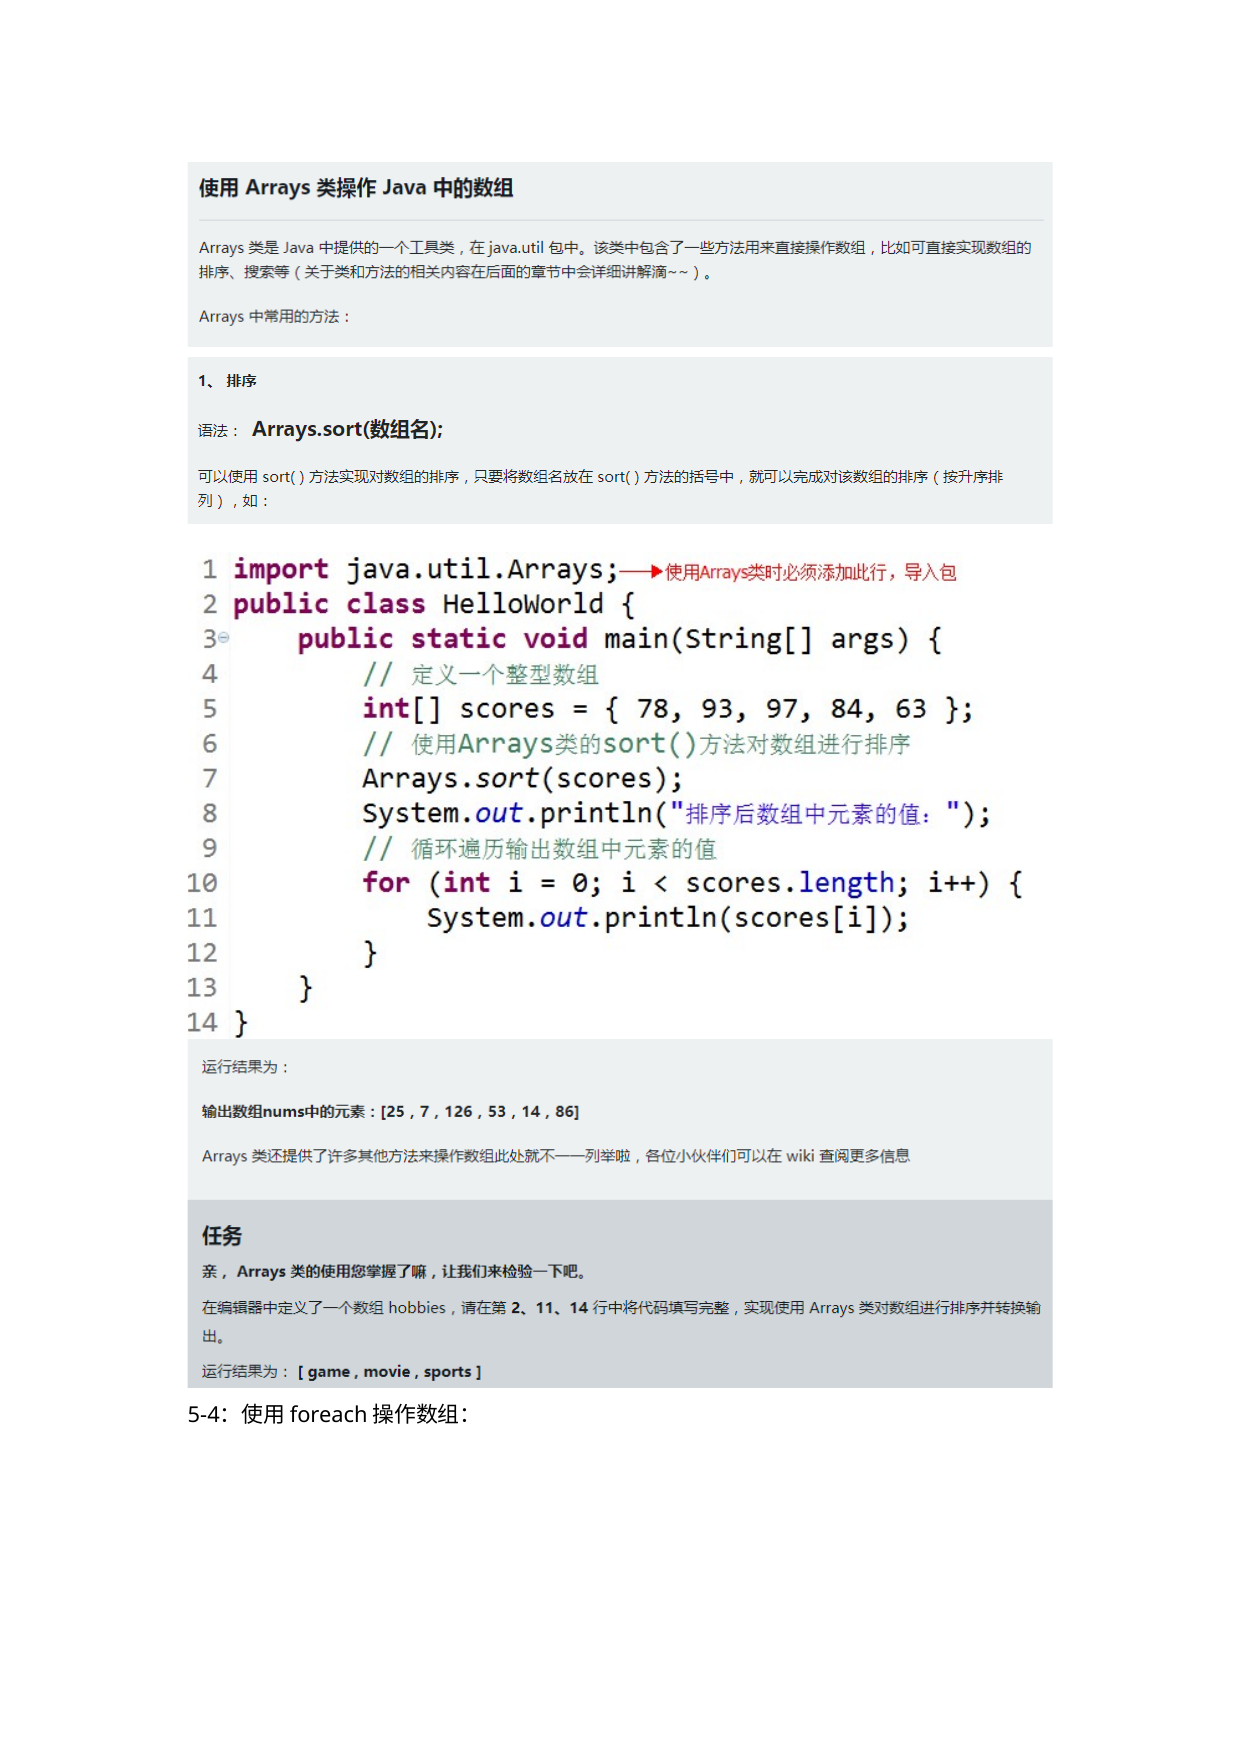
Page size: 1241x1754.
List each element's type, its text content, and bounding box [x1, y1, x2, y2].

text 5-4：使用foreach操作数组： [187, 1397, 1053, 1429]
picture [187, 552, 1053, 1388]
picture [187, 357, 1053, 524]
picture [187, 162, 1053, 347]
